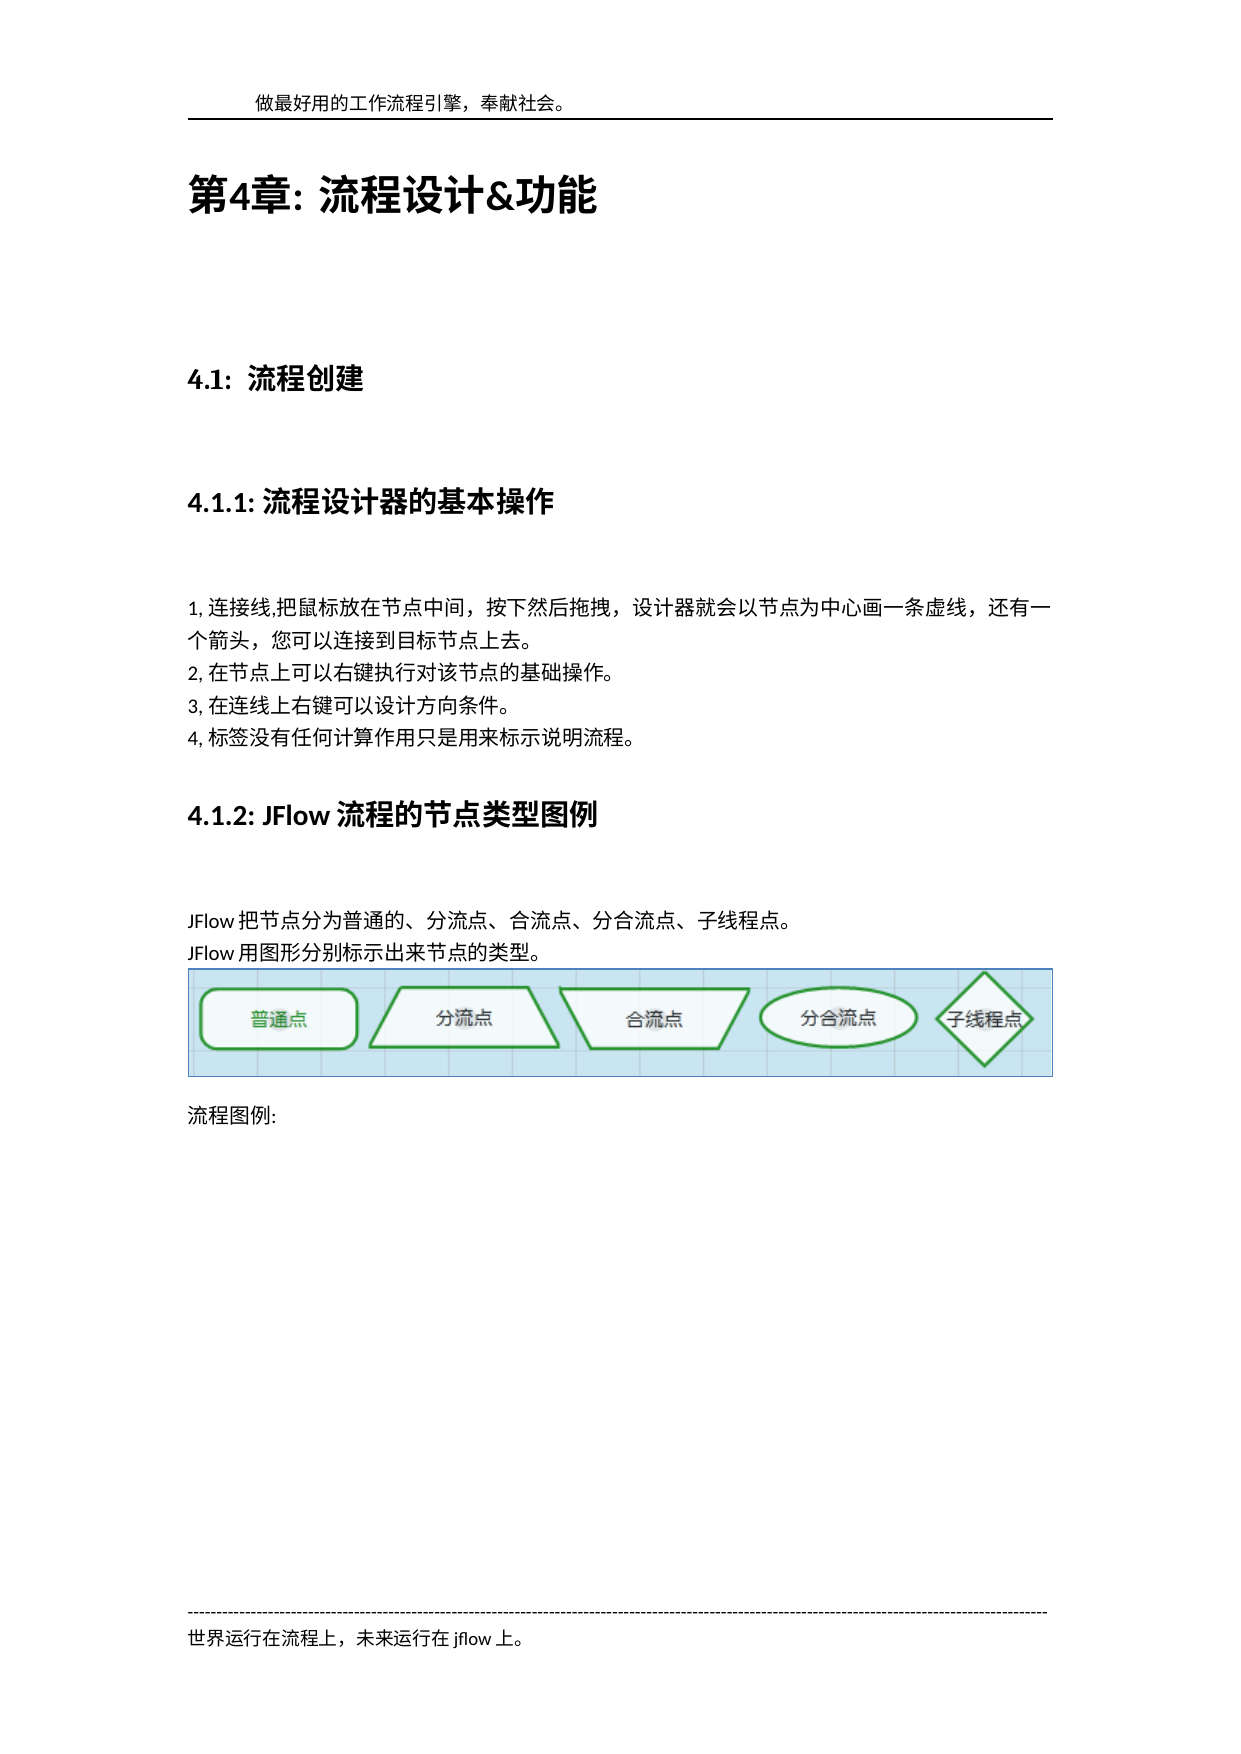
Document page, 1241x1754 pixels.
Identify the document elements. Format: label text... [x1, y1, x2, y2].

text 3, 在连线上右键可以设计方向条件。 [187, 688, 1053, 720]
text JFlow用图形分别标示出来节点的类型。 [187, 935, 1053, 968]
subtitle 流程设计&功能 [187, 160, 1053, 225]
picture [189, 970, 1052, 1076]
text 4, 标签没有任何计算作用只是用来标示说明流程。 [187, 720, 1053, 753]
text 2, 在节点上可以右键执行对该节点的基础操作。 [187, 655, 1053, 688]
subtitle 流程设计器的基本操作 [187, 467, 1053, 532]
text 流程图例: [187, 1098, 1053, 1130]
subtitle 流程创建 [187, 344, 1053, 409]
subtitle JFlow流程的节点类型图例 [187, 780, 1053, 845]
text JFlow把节点分为普通的、分流点、合流点、分合流点、子线程点。 [187, 903, 1053, 935]
text 1, 连接线,把鼠标放在节点中间，按下然后拖拽，设计器就会以节点为中心画一条虚线，还有一个箭头，您可以连接到目标节点上去。 [187, 590, 1053, 655]
